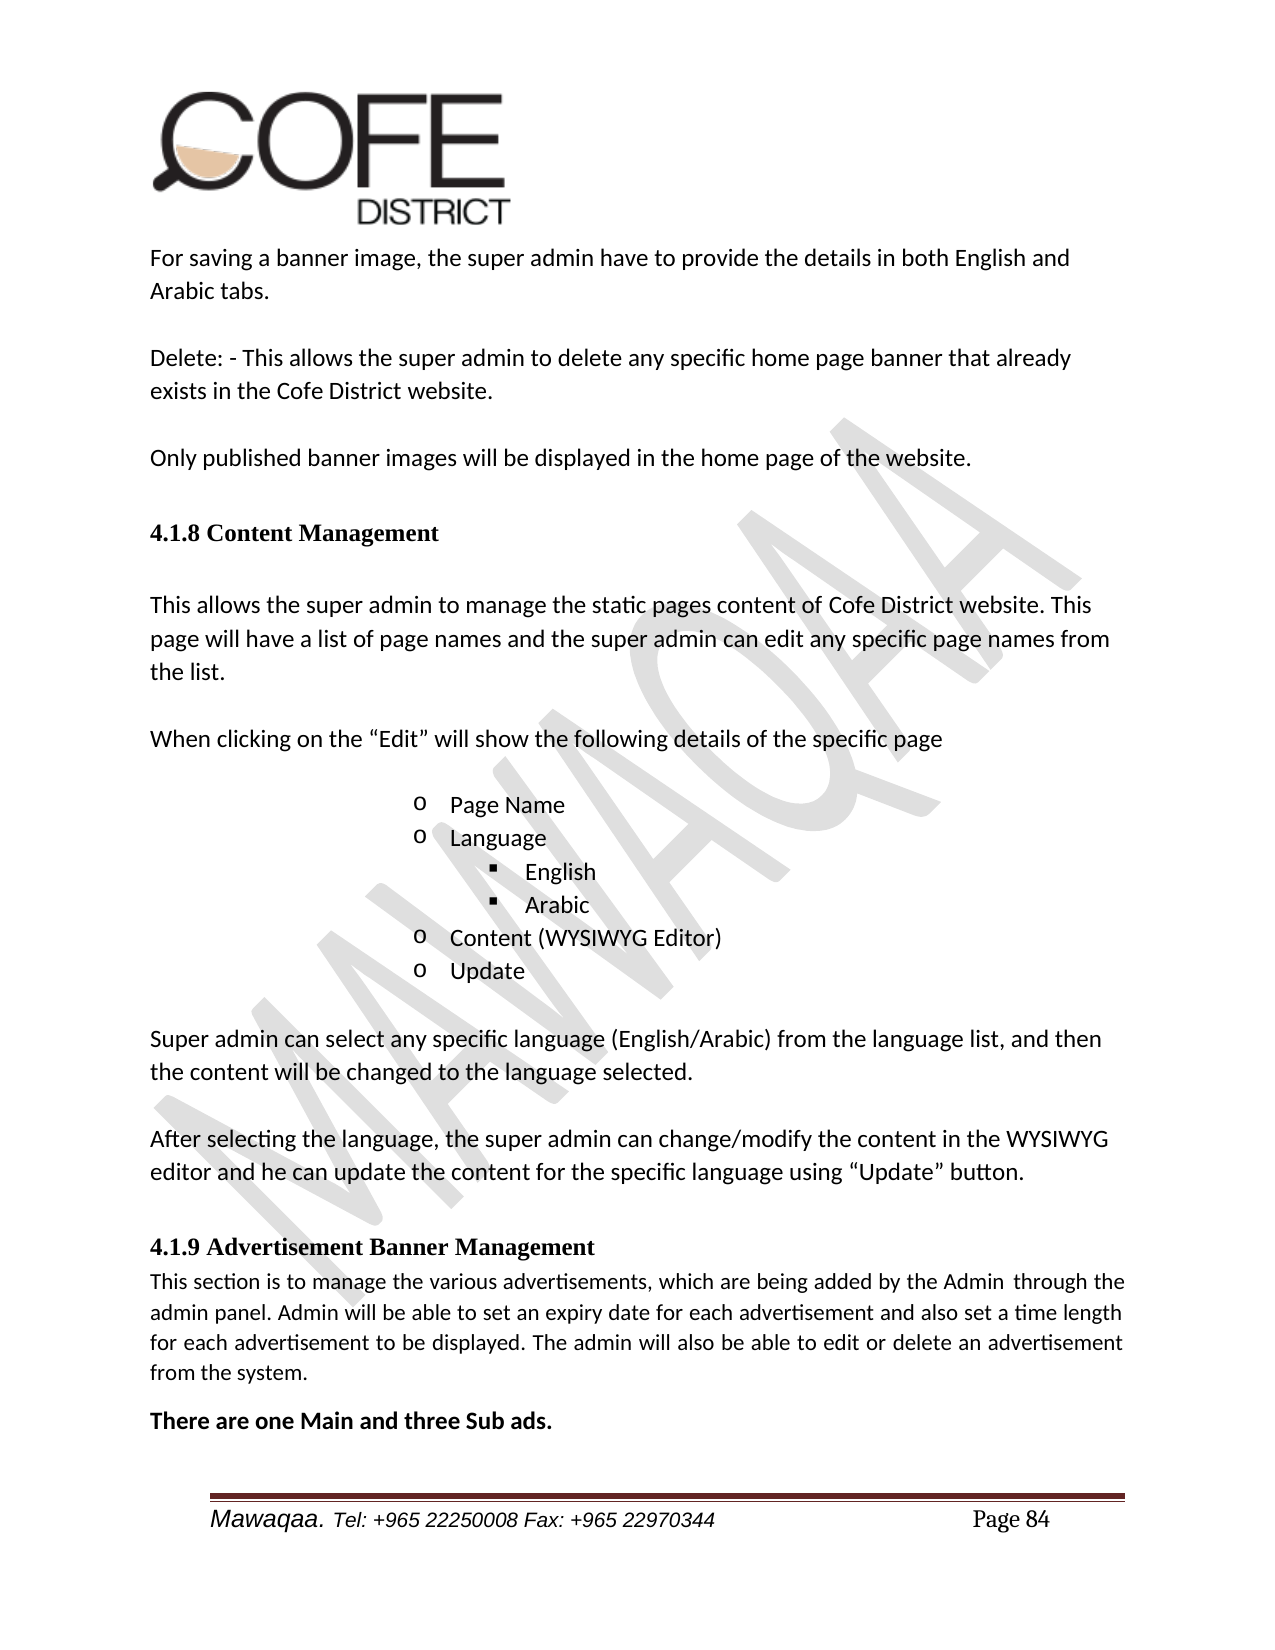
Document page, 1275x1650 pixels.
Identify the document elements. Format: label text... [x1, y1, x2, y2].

text Delete: - This allows the super admin to delete any specific home page banner that already exists in the Cofe District website. [150, 339, 1125, 406]
text This allows the super admin to manage the static pages content of Cofe District website. This page will have a list of page names and the super admin can edit any specific page names from the list. [150, 587, 1125, 687]
text For saving a banner image, the super admin have to provide the details in both English and Arabic tabs. [150, 239, 1125, 306]
list Page Name [412, 787, 1125, 820]
list Content (WYSIWYG Editor) [412, 920, 1125, 953]
list Update [412, 953, 1125, 987]
list Arabic [487, 887, 1125, 920]
subtitle 4.1.9 Advertisement Banner Management [150, 1232, 1125, 1261]
list English [487, 853, 1125, 887]
text Super admin can select any specific language (English/Arabic) from the language list, and then the content will be changed to the language selected. [150, 1020, 1125, 1087]
text Only published banner images will be displayed in the home page of the website. [150, 439, 1125, 472]
picture [150, 81, 522, 233]
list There are one Main and three Sub ads. [150, 1405, 1125, 1435]
list Language [412, 820, 1125, 853]
subtitle 4.1.8 Content Management [150, 518, 1125, 547]
text When clicking on the “Edit” will show the following details of the specific page [150, 720, 1125, 753]
text This section is to manage the various advertisements, which are being added by the Admin through the admin panel. Admin will be able to set an expiry date for each advertisement and also set a time length for each advertisement to be displayed. The admin will also be able to edit or delete an advertisement from the system. [150, 1267, 1125, 1386]
text After selecting the language, the super admin can change/modify the content in the WYSIWYG editor and he can update the content for the specific language using “Update” button. [150, 1120, 1125, 1187]
